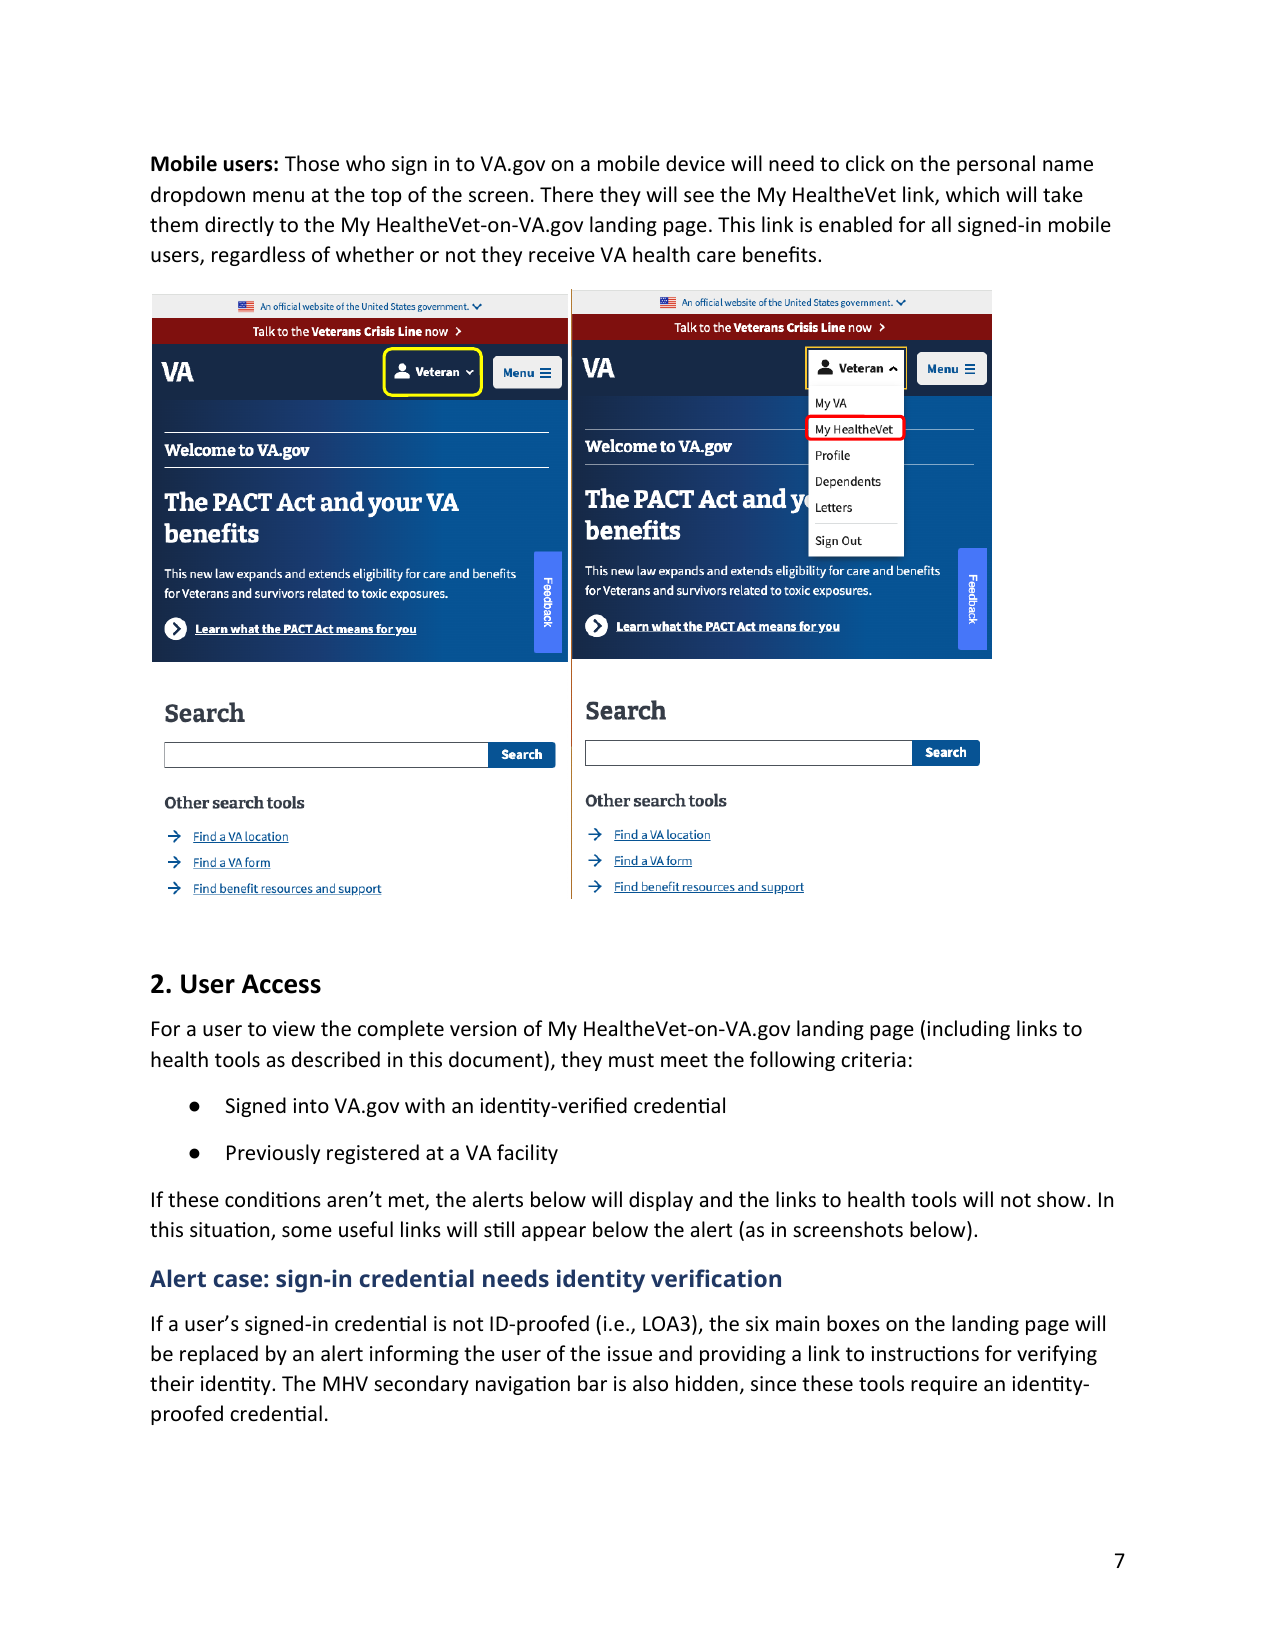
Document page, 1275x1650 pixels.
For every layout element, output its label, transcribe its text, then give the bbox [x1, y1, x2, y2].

subtitle Alert case: sign-in credential needs identity verification [150, 1263, 1125, 1294]
list Previously registered at a VA facility [187, 1139, 1125, 1167]
subtitle 2. User Access [150, 966, 1125, 1002]
text If a user’s signed-in credential is not ID-proofed (i.e., LOA3), the six main boxes on the landing page will be replaced by an alert informing the user of the issue and providing a link to instructions for verifying their identity. The MHV secondary navigation bar is also hidden, since these tools require an identity-proofed credential. [150, 1309, 1125, 1428]
text For a user to view the complete version of My HealtheVet-on-VA.gov landing page (including links to health tools as described in this document), they must meet the following criteria: [150, 1015, 1125, 1073]
list Signed into VA.gov with an identity-verified credential [187, 1092, 1125, 1120]
picture [571, 289, 992, 899]
text Mobile users: Those who sign in to VA.gov on a mobile device will need to click on the personal name dropdown menu at the top of the screen. There they will see the My HealtheVet link, which will take them directly to the My HealtheVet-on-VA.gov landing page. This link is enabled for all signed-in mobile users, regardless of whether or not they receive VA health care benefits. [150, 150, 1125, 269]
text If these conditions aren’t met, the alerts below will display and the links to health tools will not show. In this situation, some useful links will still appear below the alert (as in screenshots below). [150, 1186, 1125, 1244]
picture [152, 294, 568, 899]
